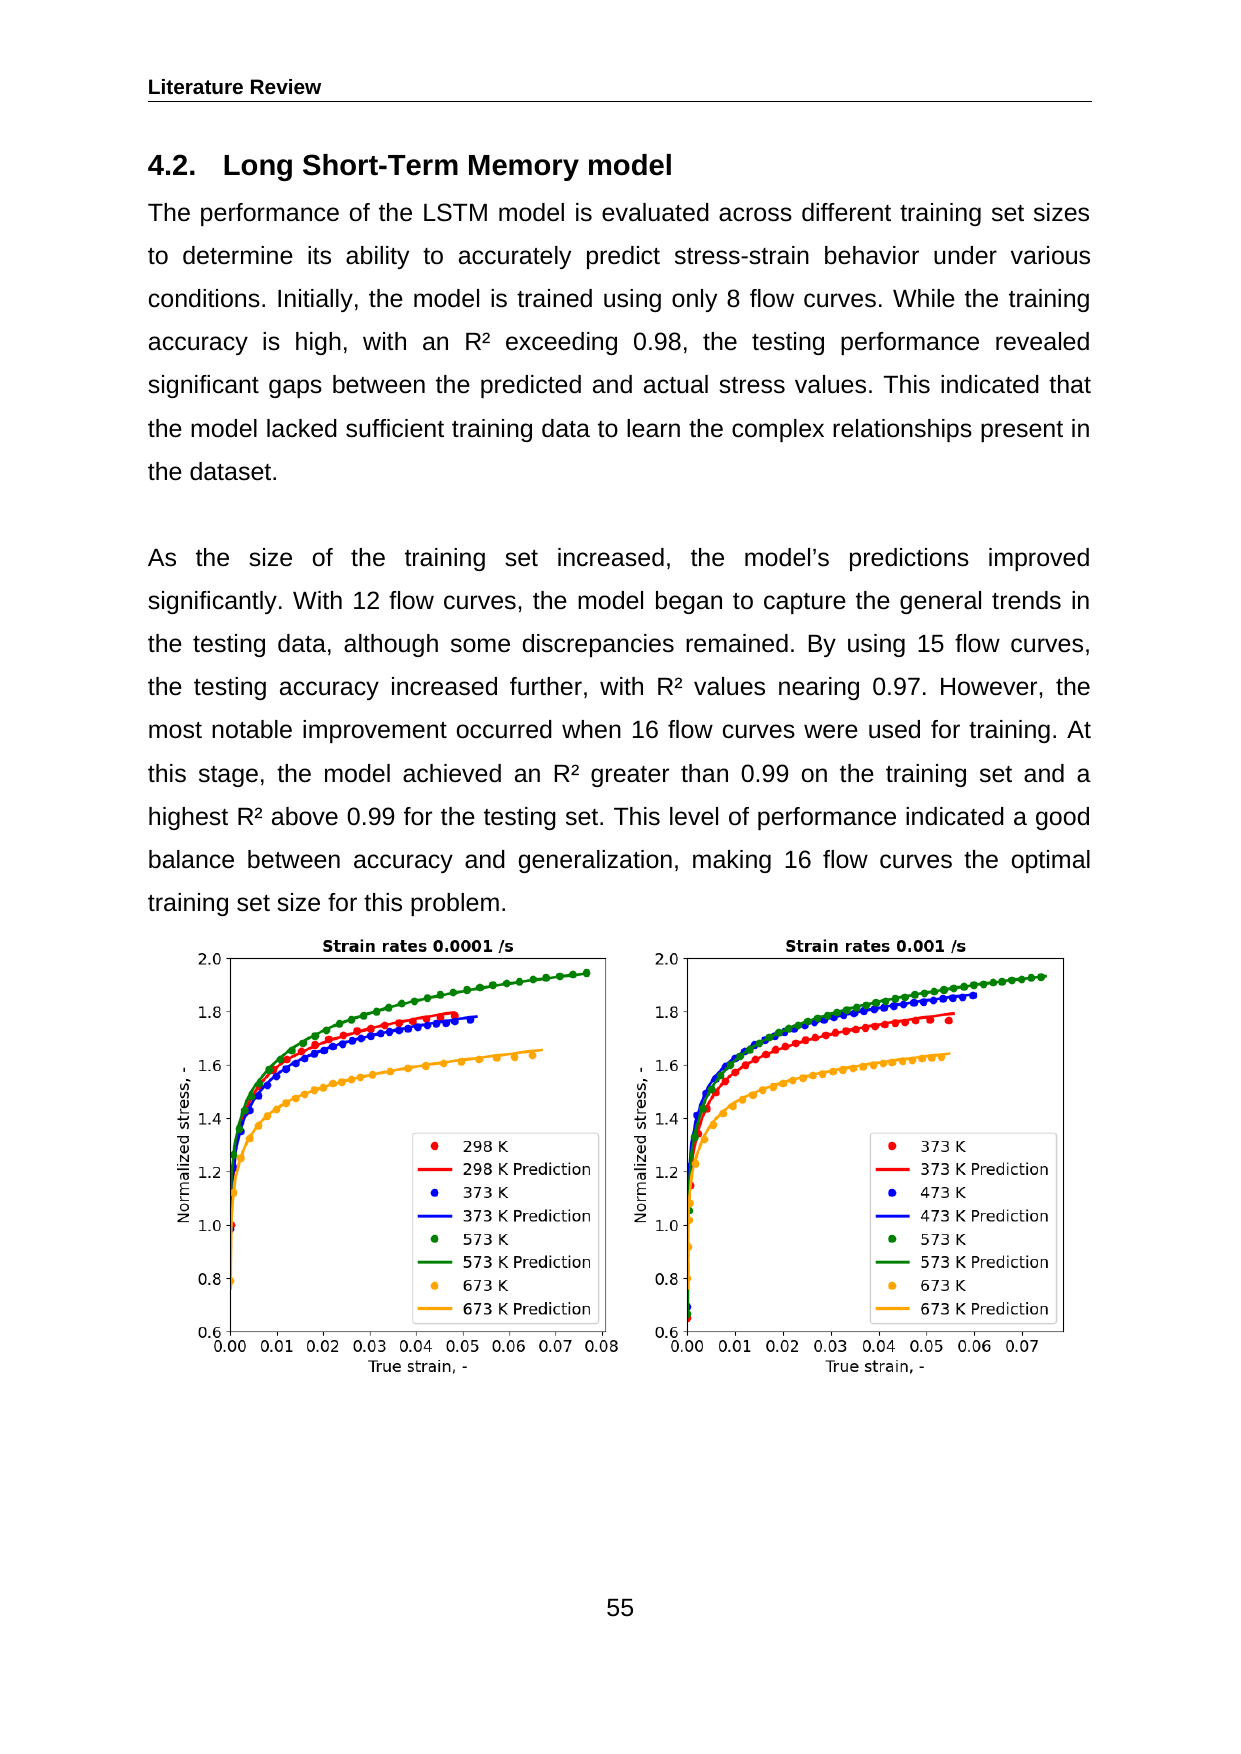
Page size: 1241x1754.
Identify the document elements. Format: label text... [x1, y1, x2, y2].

text The performance of the LSTM model is evaluated across different training set sizes to determine its ability to accurately predict stress-strain behavior under various conditions. Initially, the model is trained using only 8 flow curves. While the training accuracy is high, with an R² exceeding 0.98, the testing performance revealed significant gaps between the predicted and actual stress values. This indicated that the model lacked sufficient training data to learn the complex relationships present in the dataset. [148, 198, 1092, 486]
picture [169, 931, 1071, 1382]
subtitle Long Short-Term Memory model [148, 148, 1092, 181]
text As the size of the training set increased, the model’s predictions improved significantly. With 12 flow curves, the model began to capture the general trends in the testing data, although some discrepancies remained. By using 15 flow curves, the testing accuracy increased further, with R² values nearing 0.97. However, the most notable improvement occurred when 16 flow curves were used for training. At this stage, the model achieved an R² greater than 0.99 on the training set and a highest R² above 0.99 for the testing set. This level of performance indicated a good balance between accuracy and generalization, making 16 flow curves the optimal training set size for this problem. [148, 543, 1092, 917]
